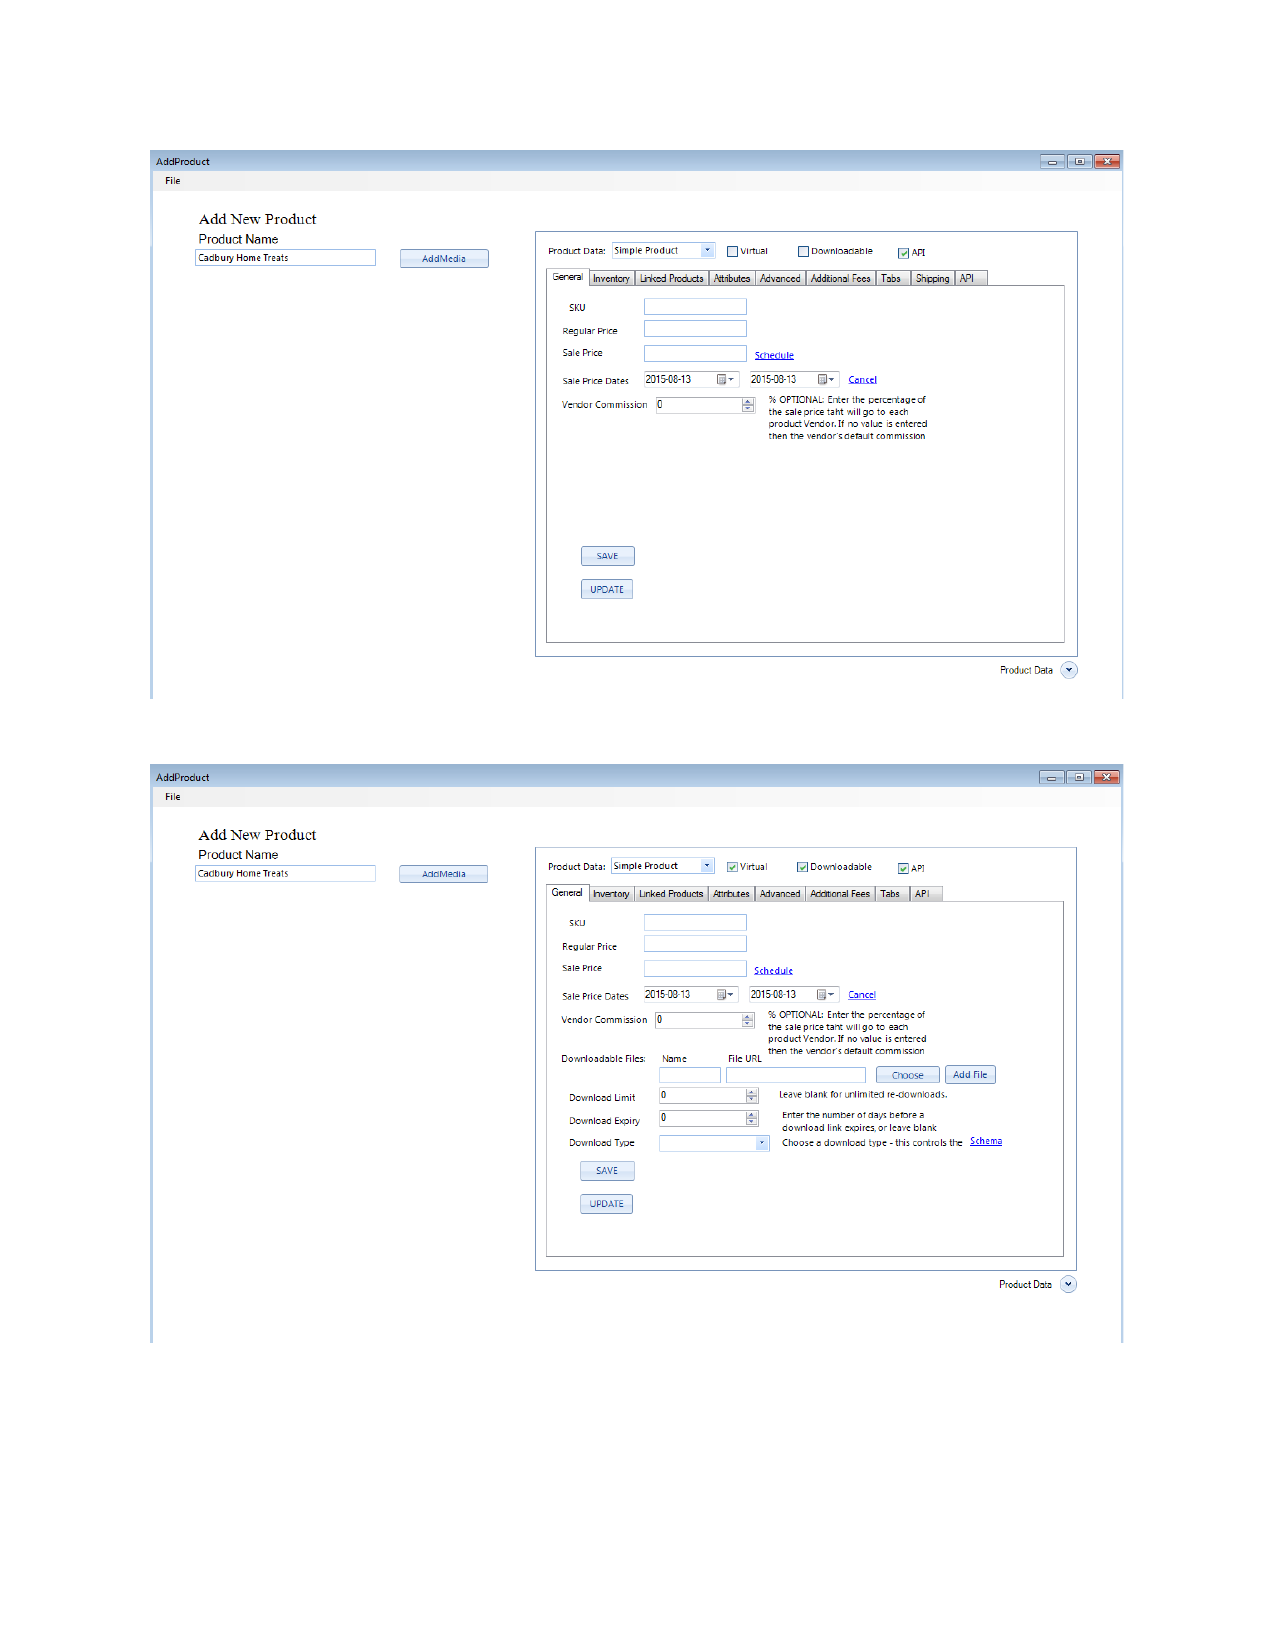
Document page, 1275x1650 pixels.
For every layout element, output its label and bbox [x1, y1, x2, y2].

picture [150, 764, 1124, 1343]
picture [150, 150, 1124, 699]
